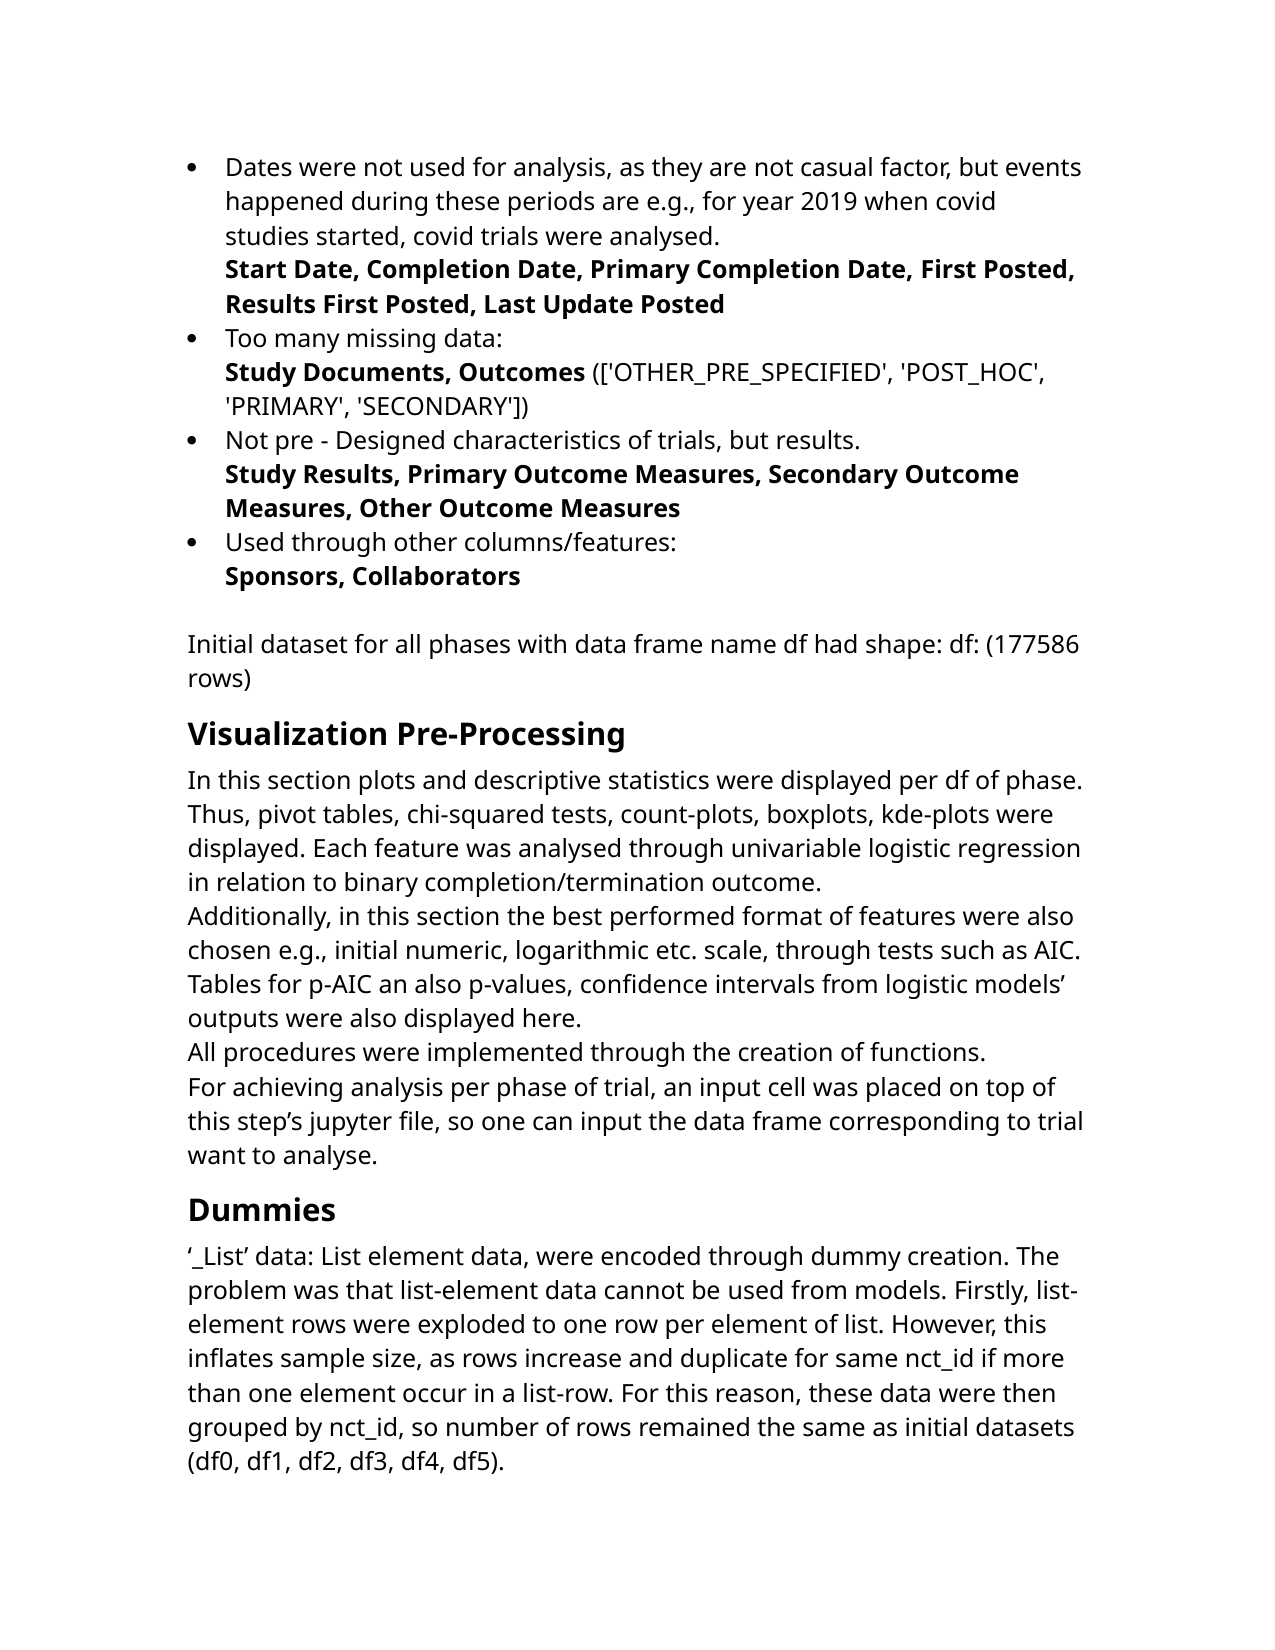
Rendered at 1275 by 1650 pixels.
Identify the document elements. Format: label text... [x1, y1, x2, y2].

text Initial dataset for all phases with data frame name df had shape: df: (177586 rows) [187, 627, 1087, 695]
text Start Date, Completion Date, Primary Completion Date, First Posted, Results First Posted, Last Update Posted [225, 252, 1087, 320]
text Additionally, in this section the best performed format of features were also chosen e.g., initial numeric, logarithmic etc. scale, through tests such as AIC. Tables for p-AIC an also p-values, confidence intervals from logistic models’ outputs were also displayed here. [187, 899, 1087, 1035]
text ‘_List’ data: List element data, were encoded through dummy creation. The problem was that list-element data cannot be used from models. Firstly, list-element rows were exploded to one row per element of list. However, this inflates sample size, as rows increase and duplicate for same nct_id if more than one element occur in a list-row. For this reason, these data were then grouped by nct_id, so number of rows remained the same as initial datasets (df0, df1, df2, df3, df4, df5). [187, 1239, 1087, 1477]
list Used through other columns/features: Sponsors, Collaborators [187, 525, 1087, 593]
text For achieving analysis per phase of trial, an input cell was placed on top of this step’s jupyter file, so one can input the data frame corresponding to trial want to analyse. [187, 1069, 1087, 1171]
text Study Documents, Outcomes (['OTHER_PRE_SPECIFIED', 'POST_HOC', 'PRIMARY', 'SECONDARY']) [225, 354, 1087, 422]
subtitle Dummies [187, 1188, 1087, 1231]
list Dates were not used for analysis, as they are not casual factor, but events happened during these periods are e.g., for year 2019 when covid studies started, covid trials were analysed. [187, 150, 1087, 252]
list Not pre - Designed characteristics of trials, but results. [187, 422, 1087, 457]
text All procedures were implemented through the creation of functions. [187, 1035, 1087, 1069]
subtitle Visualization Pre-Processing [187, 712, 1087, 754]
text Study Results, Primary Outcome Measures, Secondary Outcome Measures, Other Outcome Measures [225, 457, 1087, 525]
list Too many missing data: [187, 320, 1087, 354]
text In this section plots and descriptive statistics were displayed per df of phase. Thus, pivot tables, chi-squared tests, count-plots, boxplots, kde-plots were displayed. Each feature was analysed through univariable logistic regression in relation to binary completion/termination outcome. [187, 763, 1087, 899]
